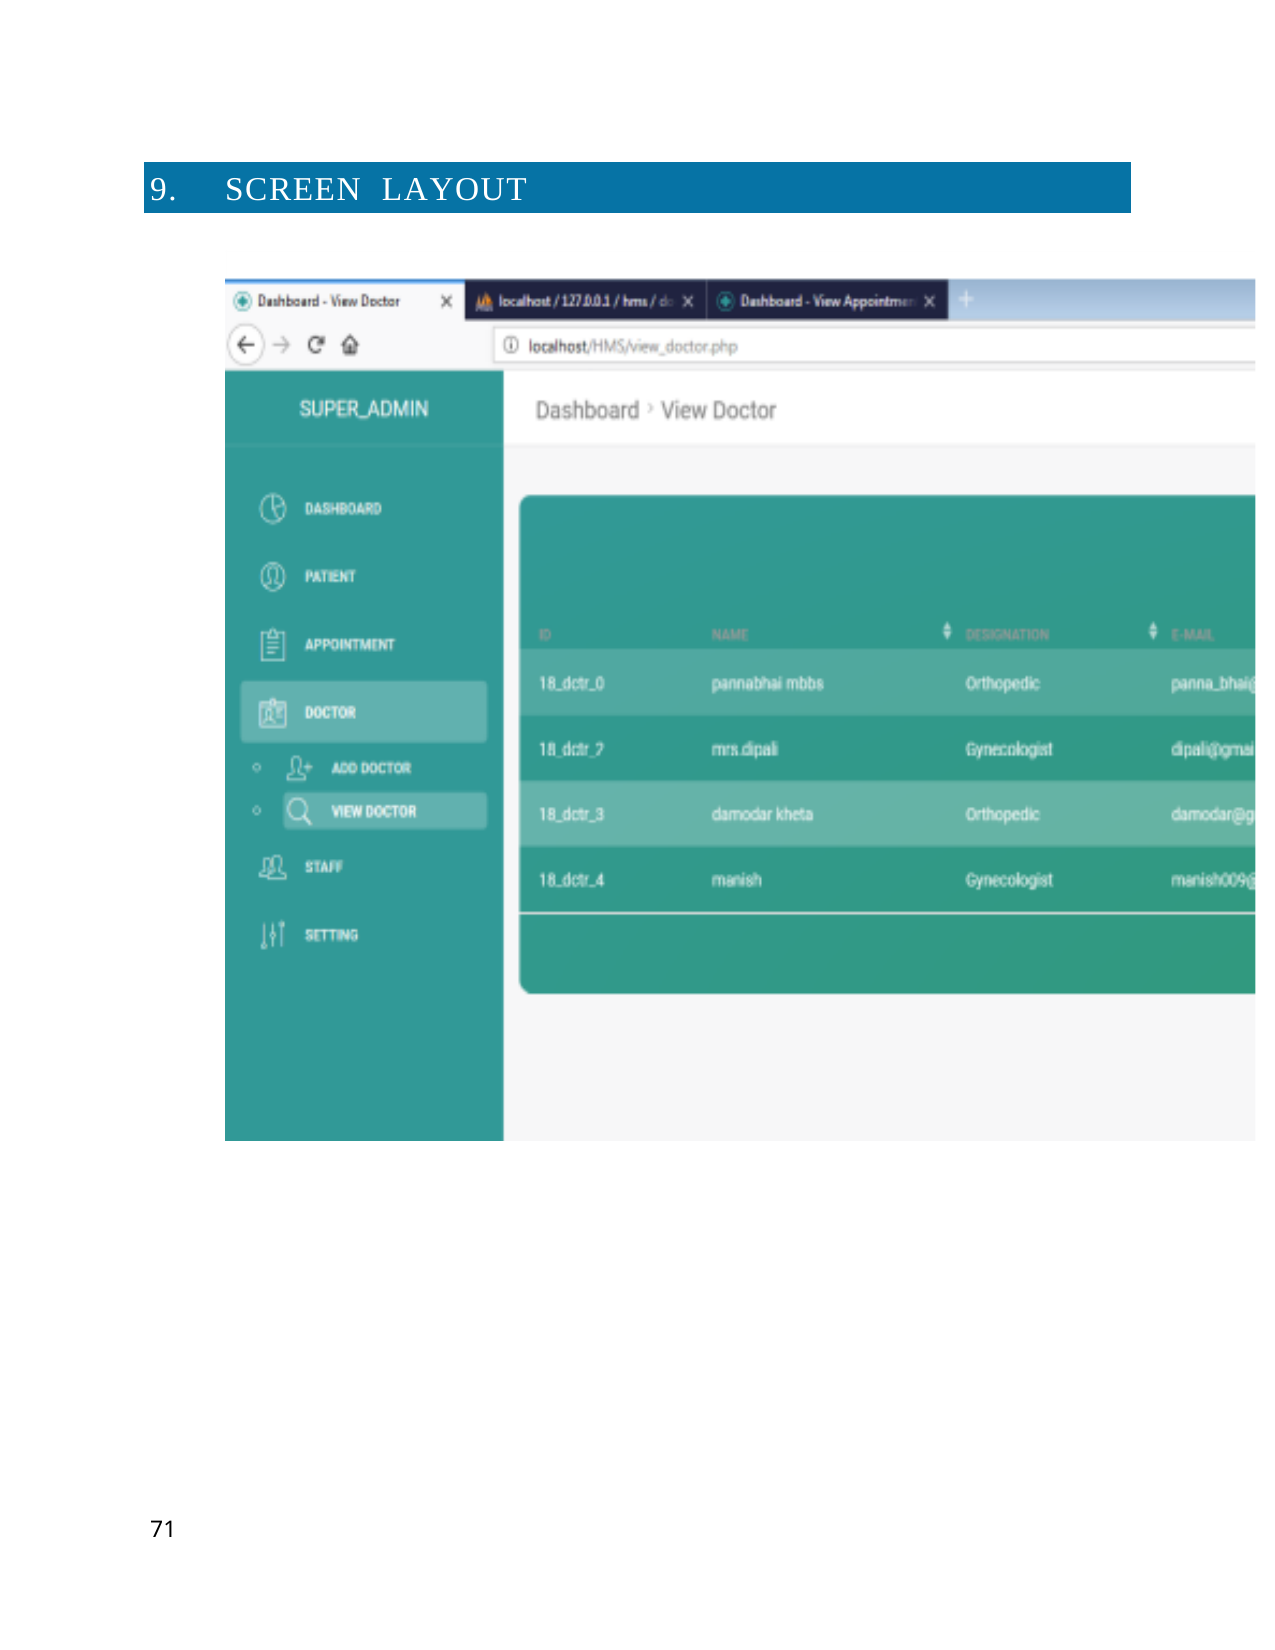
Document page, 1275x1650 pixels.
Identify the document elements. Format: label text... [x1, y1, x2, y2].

subtitle 9. screen layout [150, 169, 1125, 207]
